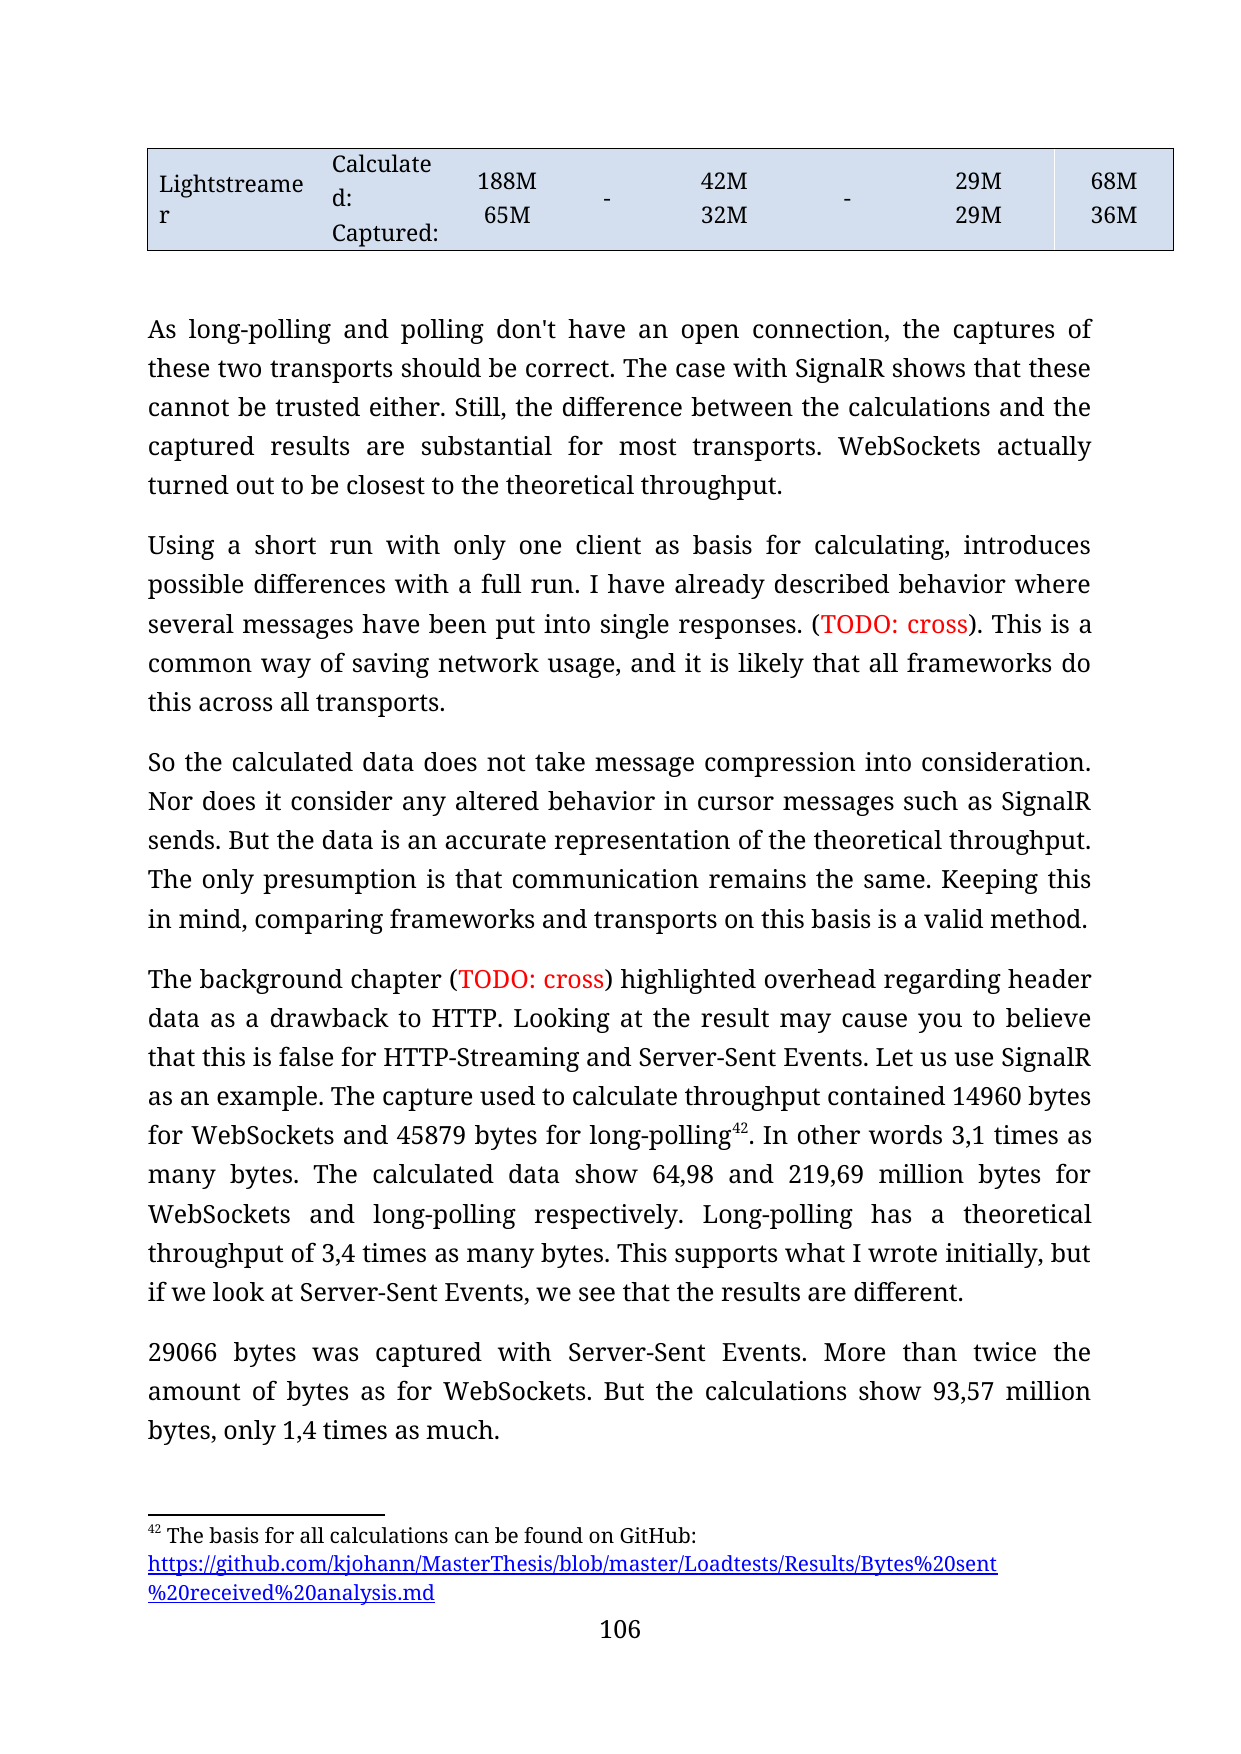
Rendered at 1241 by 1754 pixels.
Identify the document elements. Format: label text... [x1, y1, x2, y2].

table_cell 188M 65M [457, 149, 557, 250]
table_cell 68M 36M [1055, 149, 1173, 250]
text 29066 bytes was captured with Server-Sent Events. More than twice the amount of bytes as for WebSockets. But the calculations show 93,57 million bytes, only 1,4 times as much. [148, 1335, 1092, 1447]
text As long-polling and polling don't have an open connection, the captures of these two transports should be correct. The case with SignalR shows that these cannot be trusted either. Still, the difference between the calculations and the captured results are substantial for most transports. WebSockets actually turned out to be closest to the theoretical throughput. [148, 311, 1092, 502]
table_cell Lightstreamer [148, 149, 320, 250]
text Using a short run with only one client as basis for calculating, introduces possible differences with a full run. I have already described behavior where several messages have been put into single responses. (TODO: cross). This is a common way of saving network usage, and it is likely that all frameworks do this across all transports. [148, 528, 1092, 719]
table_cell 29M 29M [902, 149, 1054, 250]
table_cell - [557, 149, 656, 250]
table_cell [320, 149, 457, 250]
table_cell - [792, 149, 902, 250]
text The background chapter (TODO: cross) highlighted overhead regarding header data as a drawback to HTTP. Looking at the result may cause you to believe that this is false for HTTP-Streaming and Server-Sent Events. Let us use SignalR as an example. The capture used to calculate throughput contained 14960 bytes for WebSockets and 45879 bytes for long-polling. In other words 3,1 times as many bytes. The calculated data show 64,98 and 219,69 million bytes for WebSockets and long-polling respectively. Long-polling has a theoretical throughput of 3,4 times as many bytes. This supports what I wrote initially, but if we look at Server-Sent Events, we see that the results are different. [148, 961, 1092, 1309]
text So the calculated data does not take message compression into consideration. Nor does it consider any altered behavior in cursor messages such as SignalR sends. But the data is an accurate representation of the theoretical throughput. The only presumption is that communication remains the same. Keeping this in mind, comparing frameworks and transports on this basis is a valid method. [148, 745, 1092, 935]
table_cell 42M 32M [656, 149, 792, 250]
